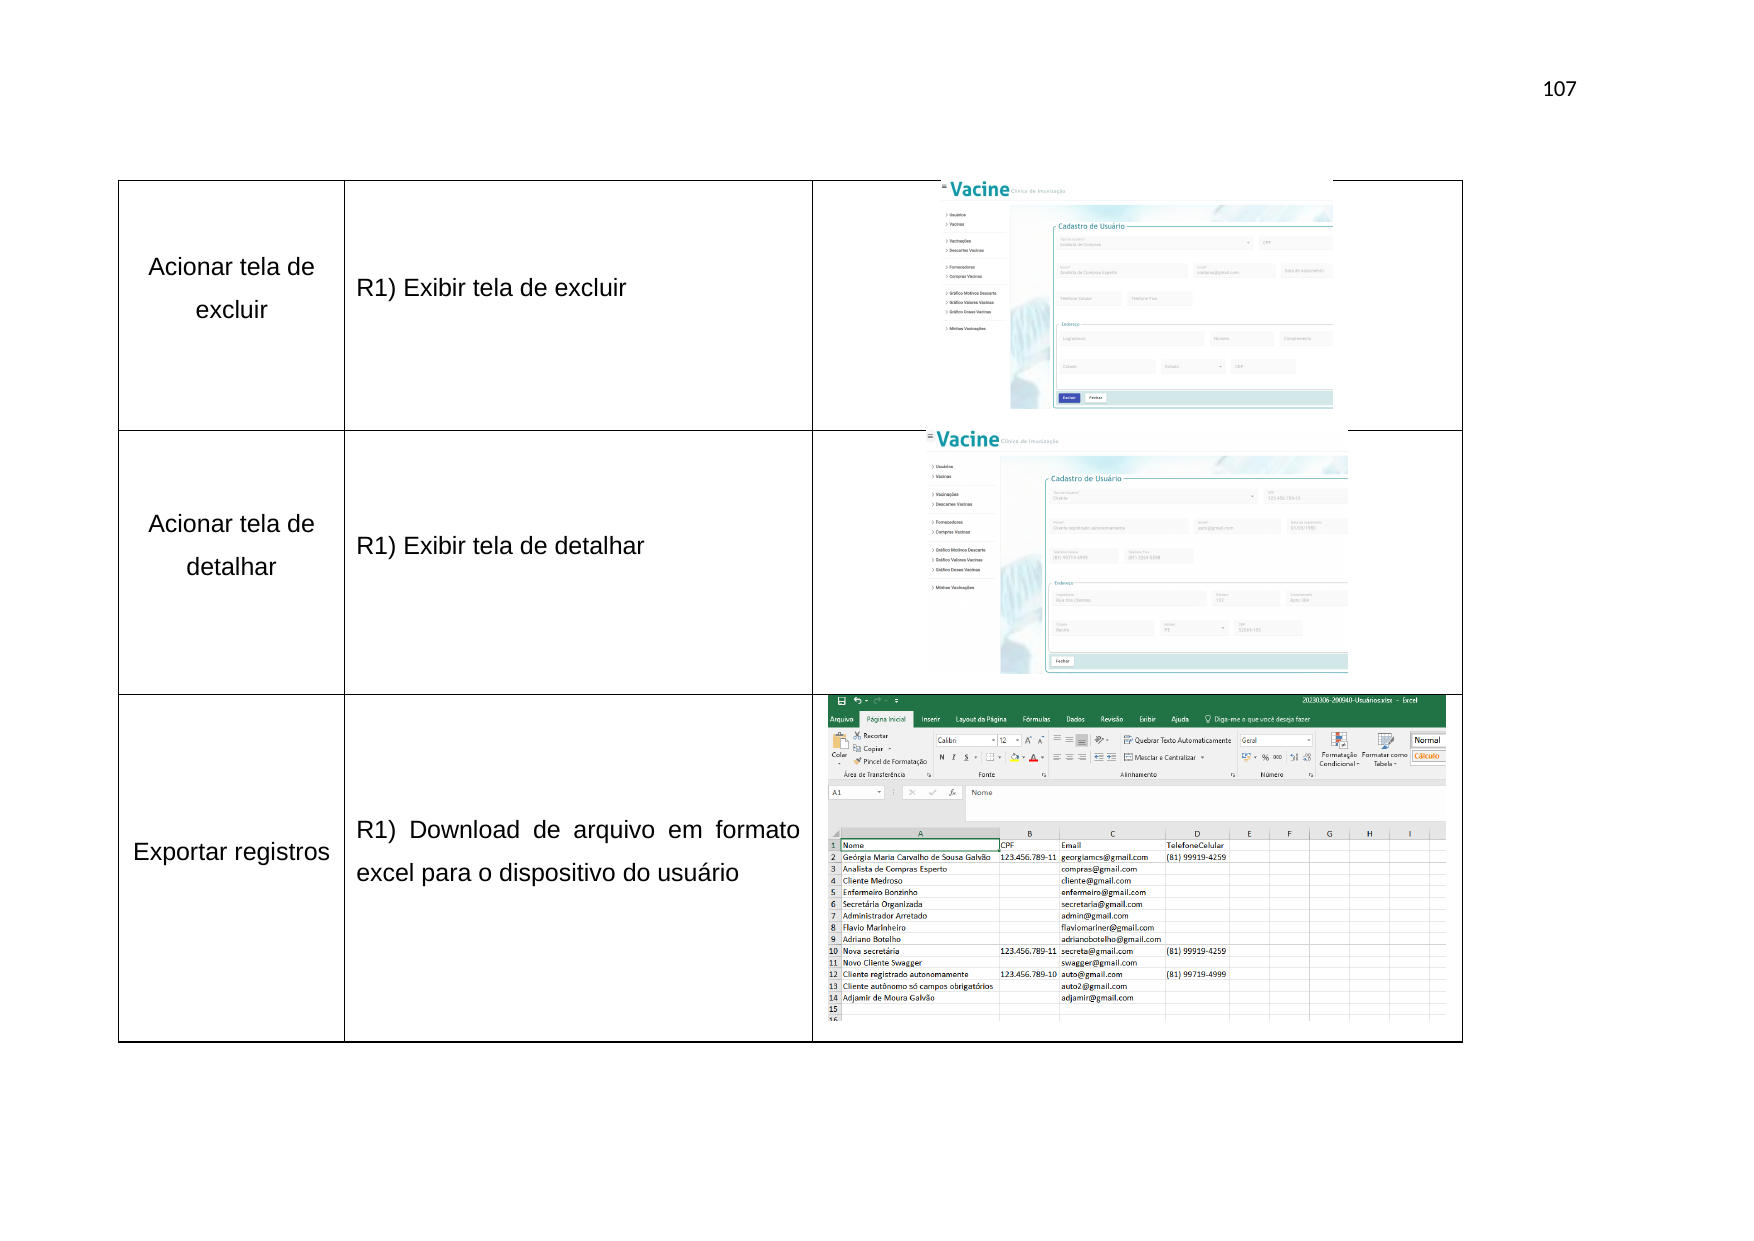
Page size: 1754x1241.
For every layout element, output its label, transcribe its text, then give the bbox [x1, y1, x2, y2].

picture [828, 695, 1446, 1021]
table_cell Acionar tela de detalhar [119, 431, 344, 694]
table_cell Exportar registros [119, 695, 344, 1041]
table_cell R1) Download de arquivo em formato excel para o dispositivo do usuário [345, 695, 812, 1041]
table_cell R1) Exibir tela de detalhar [345, 431, 812, 694]
table_cell R1) Exibir tela de excluir [345, 181, 812, 430]
table_cell Acionar tela de excluir [119, 181, 344, 430]
table_cell [813, 695, 1462, 1041]
picture [926, 430, 1348, 674]
table_cell [813, 431, 1462, 694]
table_cell [813, 181, 1462, 430]
picture [941, 180, 1333, 409]
